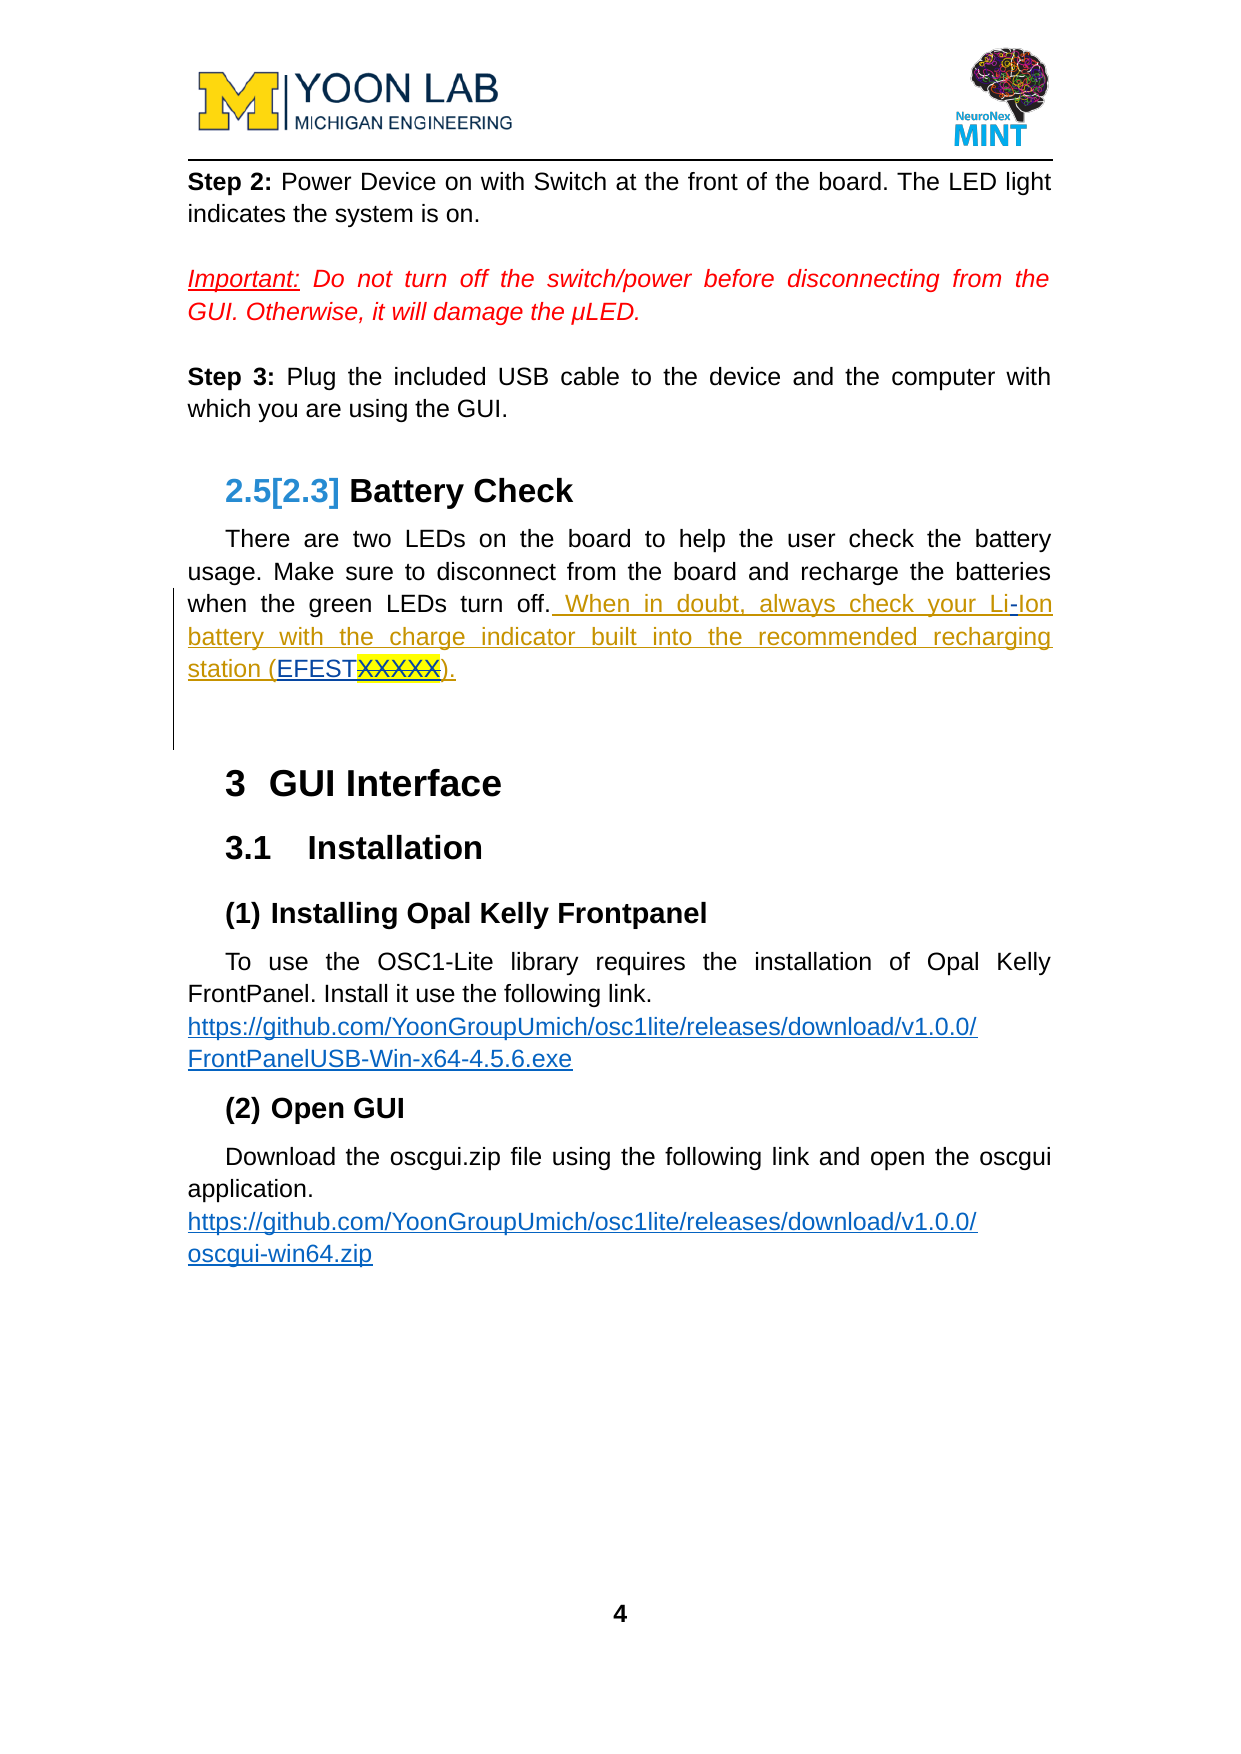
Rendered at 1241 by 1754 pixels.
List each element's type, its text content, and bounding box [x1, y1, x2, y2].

text There are two LEDs on the board to help the user check the battery usage. Make sure to disconnect from the board and recharge the batteries when the green LEDs turn off. [187, 522, 1053, 647]
list Installation [225, 815, 1053, 880]
text https://github.com/YoonGroupUmich/osc1lite/releases/download/v1.0.0/oscgui-win64.zip [187, 1205, 1053, 1270]
picture [946, 44, 1053, 151]
list GUI Interface [225, 750, 1053, 815]
list Installing Opal Kelly Frontpanel [225, 880, 1053, 945]
list Battery Check [225, 457, 1053, 522]
text To use the OSC1-Lite library requires the installation of Opal Kelly FrontPanel. Install it use the following link. [187, 945, 1053, 1010]
text Download the oscgui.zip file using the following link and open the oscgui application. [187, 1140, 1053, 1205]
picture [198, 62, 516, 141]
list Open GUI [225, 1075, 1053, 1140]
text Step 3: Plug the included USB cable to the device and the computer with which you are using the GUI. [187, 360, 1053, 425]
text Important: Do not turn off the switch/power before disconnecting from the GUI. Otherwise, it will damage the μLED. [187, 262, 1053, 327]
text There are two LEDs on the board to help the user check the battery usage. Make sure to disconnect from the board and recharge the batteries when the green LEDs turn off. [187, 648, 1053, 685]
text Step 2: Power Device on with Switch at the front of the board. The LED light indicates the system is on. [187, 165, 1053, 230]
text https://github.com/YoonGroupUmich/osc1lite/releases/download/v1.0.0/FrontPanelUSB-Win-x64-4.5.6.exe [187, 1010, 1053, 1075]
